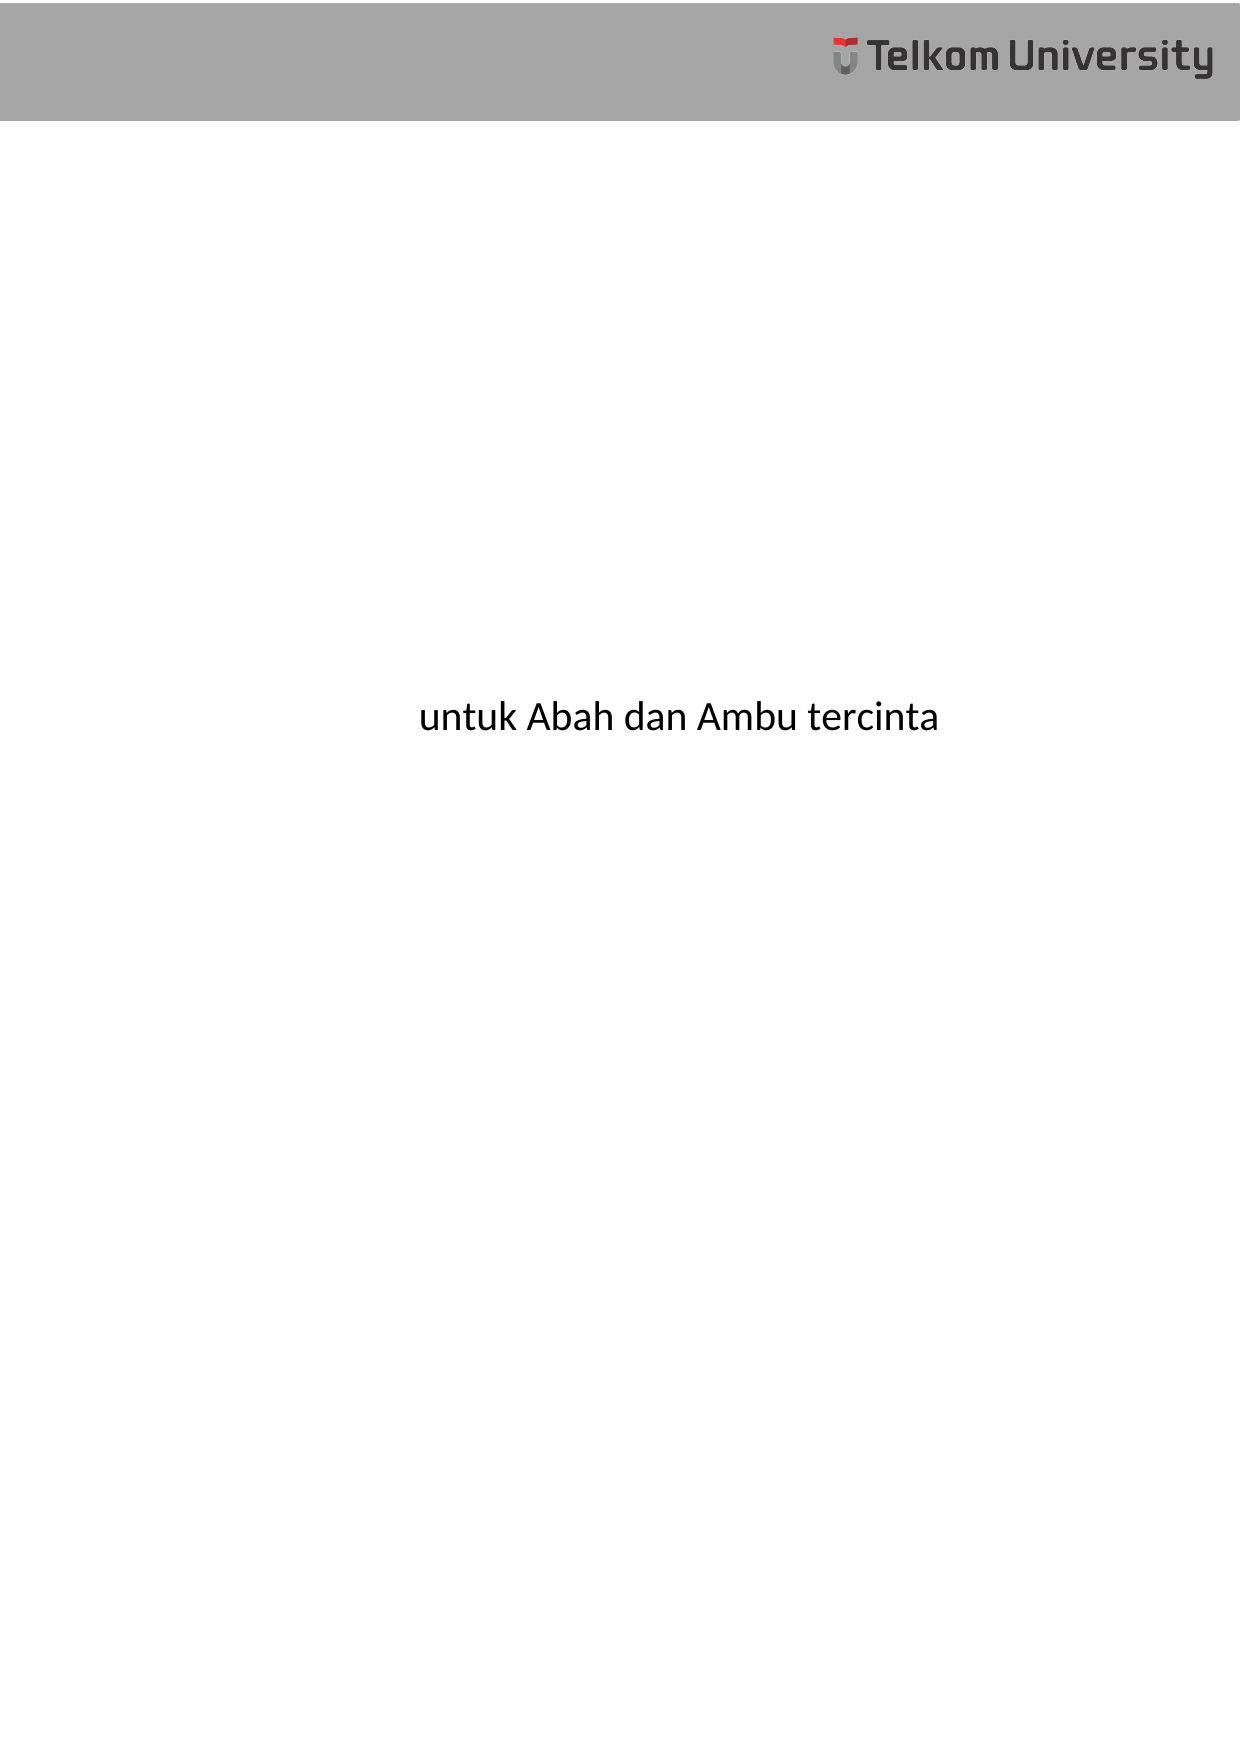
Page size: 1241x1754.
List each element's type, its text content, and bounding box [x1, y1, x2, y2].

picture [833, 37, 1213, 79]
text untuk Abah dan Ambu tercinta [295, 689, 1063, 740]
